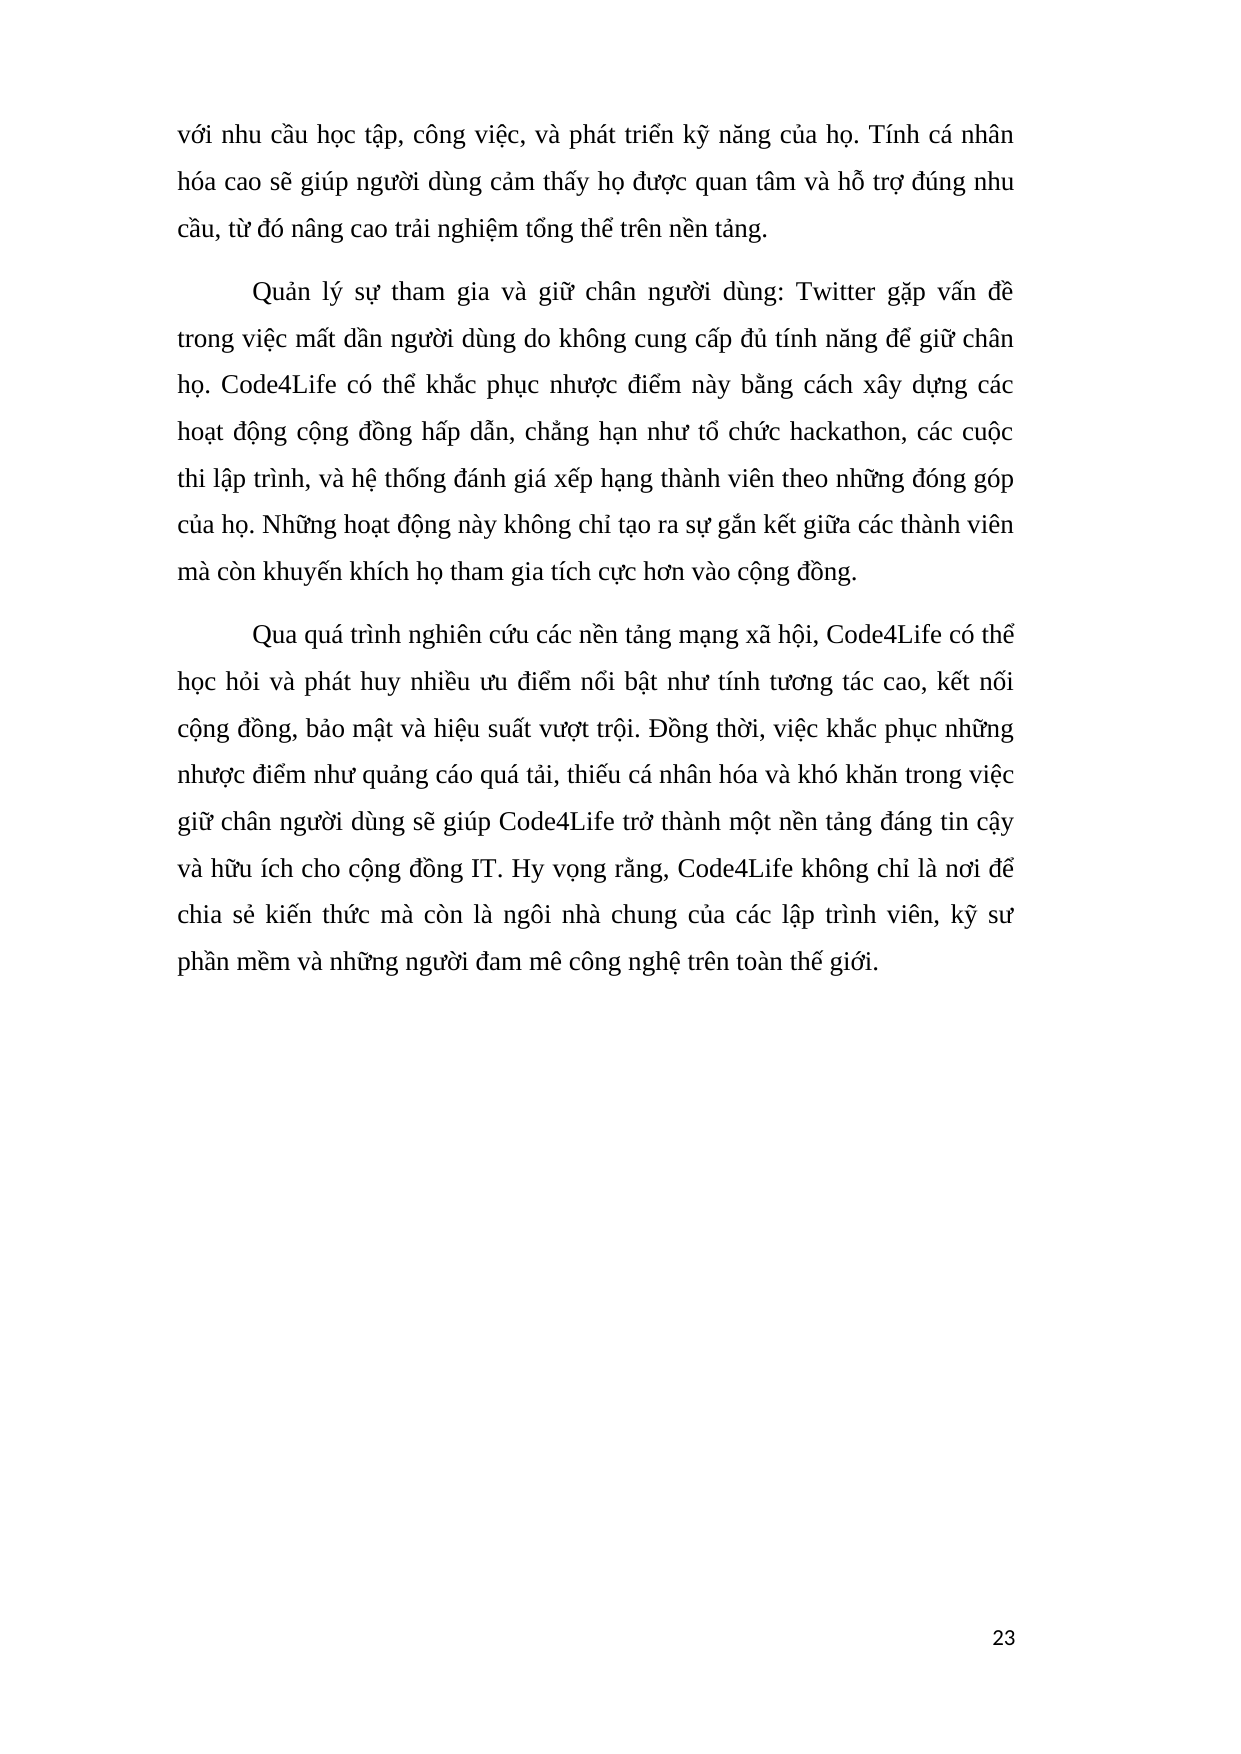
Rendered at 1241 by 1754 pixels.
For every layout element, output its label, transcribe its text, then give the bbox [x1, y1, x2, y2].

text Qua quá trình nghiên cứu các nền tảng mạng xã hội, Code4Life có thể học hỏi và phát huy nhiều ưu điểm nổi bật như tính tương tác cao, kết nối cộng đồng, bảo mật và hiệu suất vượt trội. Đồng thời, việc khắc phục những nhược điểm như quảng cáo quá tải, thiếu cá nhân hóa và khó khăn trong việc giữ chân người dùng sẽ giúp Code4Life trở thành một nền tảng đáng tin cậy và hữu ích cho cộng đồng IT. Hy vọng rằng, Code4Life không chỉ là nơi để chia sẻ kiến thức mà còn là ngôi nhà chung của các lập trình viên, kỹ sư phần mềm và những người đam mê công nghệ trên toàn thế giới. [177, 618, 1015, 976]
text Quản lý sự tham gia và giữ chân người dùng: Twitter gặp vấn đề trong việc mất dần người dùng do không cung cấp đủ tính năng để giữ chân họ. Code4Life có thể khắc phục nhược điểm này bằng cách xây dựng các hoạt động cộng đồng hấp dẫn, chẳng hạn như tổ chức hackathon, các cuộc thi lập trình, và hệ thống đánh giá xếp hạng thành viên theo những đóng góp của họ. Những hoạt động này không chỉ tạo ra sự gắn kết giữa các thành viên mà còn khuyến khích họ tham gia tích cực hơn vào cộng đồng. [177, 275, 1015, 586]
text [177, 118, 1015, 243]
